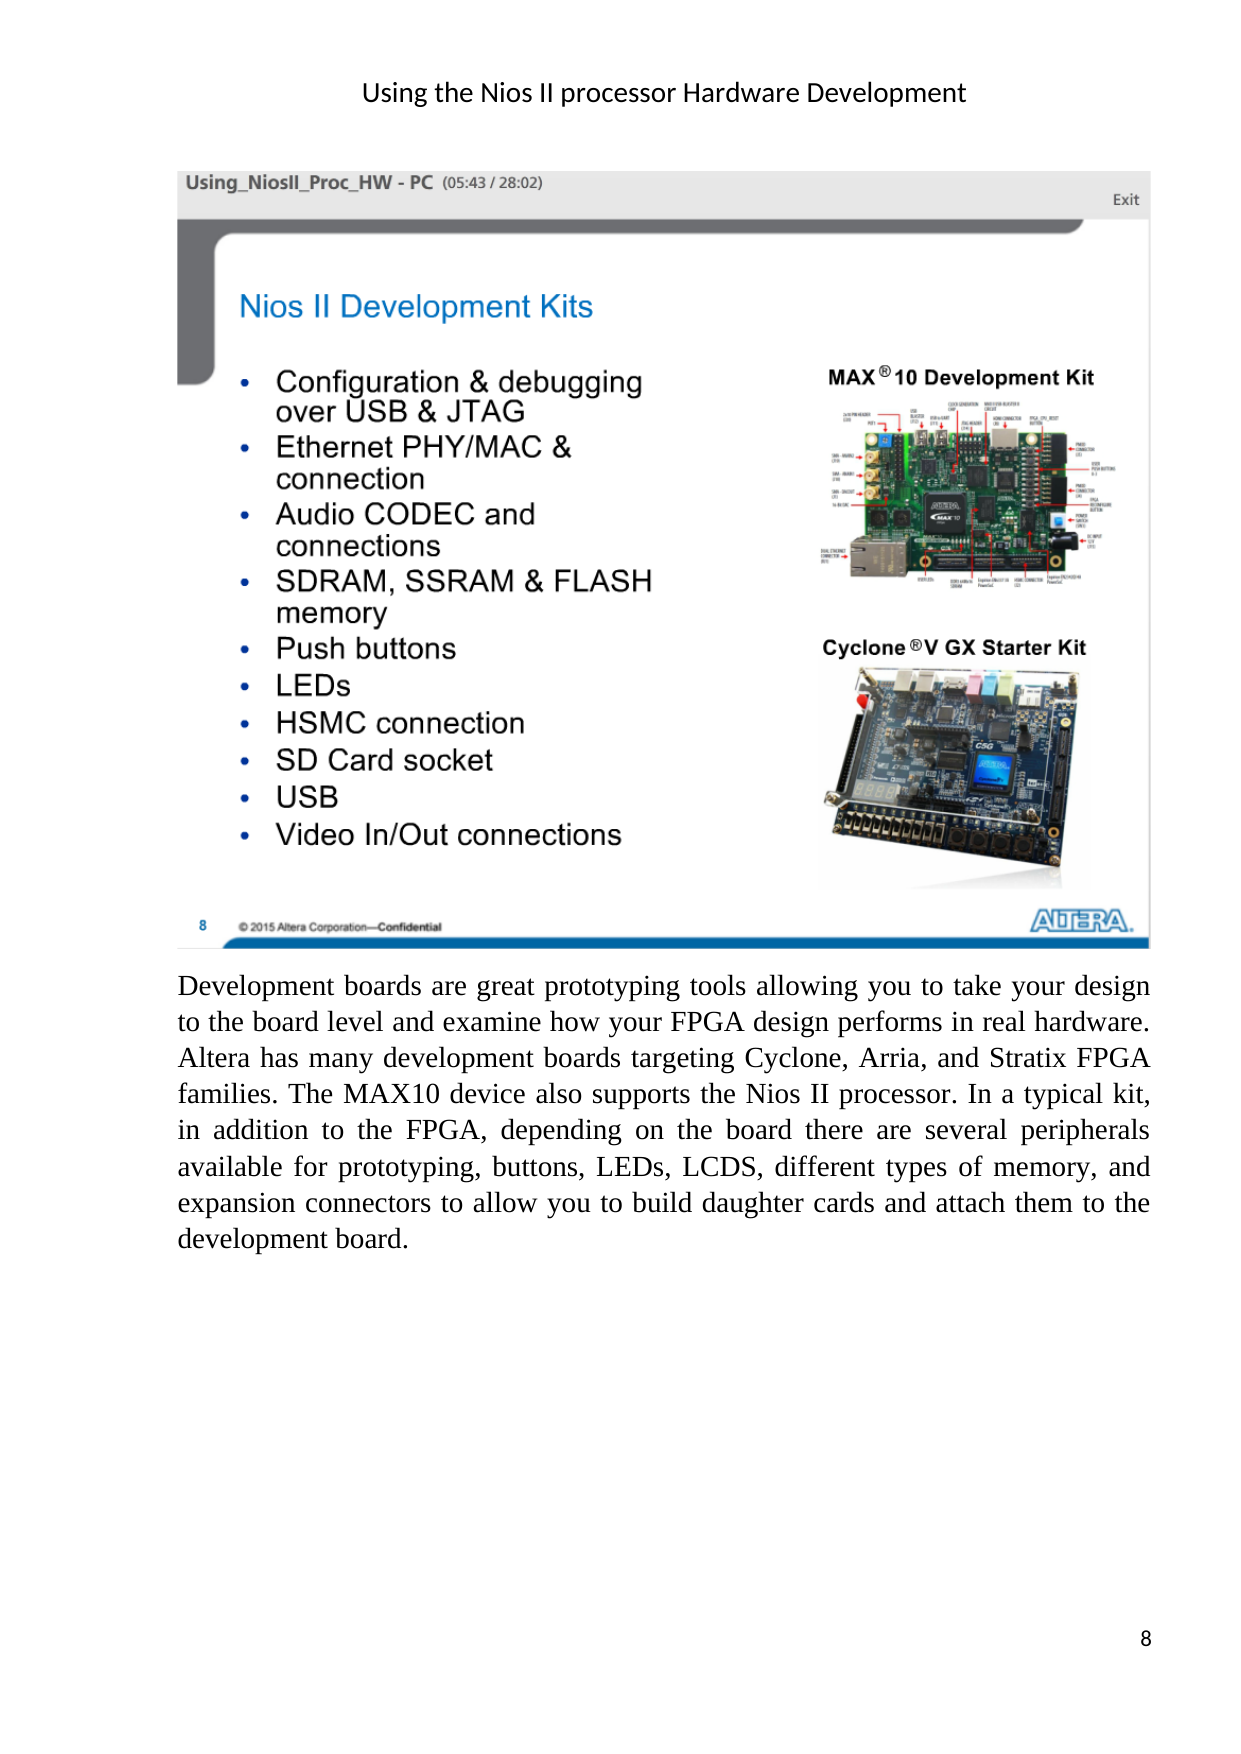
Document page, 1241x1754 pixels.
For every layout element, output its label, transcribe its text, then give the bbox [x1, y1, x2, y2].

text Development boards are great prototyping tools allowing you to take your design to the board level and examine how your FPGA design performs in real hardware. Altera has many development boards targeting Cyclone, Arria, and Stratix FPGA families. The MAX10 device also supports the Nios II processor. In a typical kit, in addition to the FPGA, depending on the board there are several peripherals available for prototyping, buttons, LEDs, LCDS, different types of memory, and expansion connectors to allow you to build daughter cards and attach them to the development board. [177, 968, 1152, 1254]
picture [177, 171, 1151, 949]
